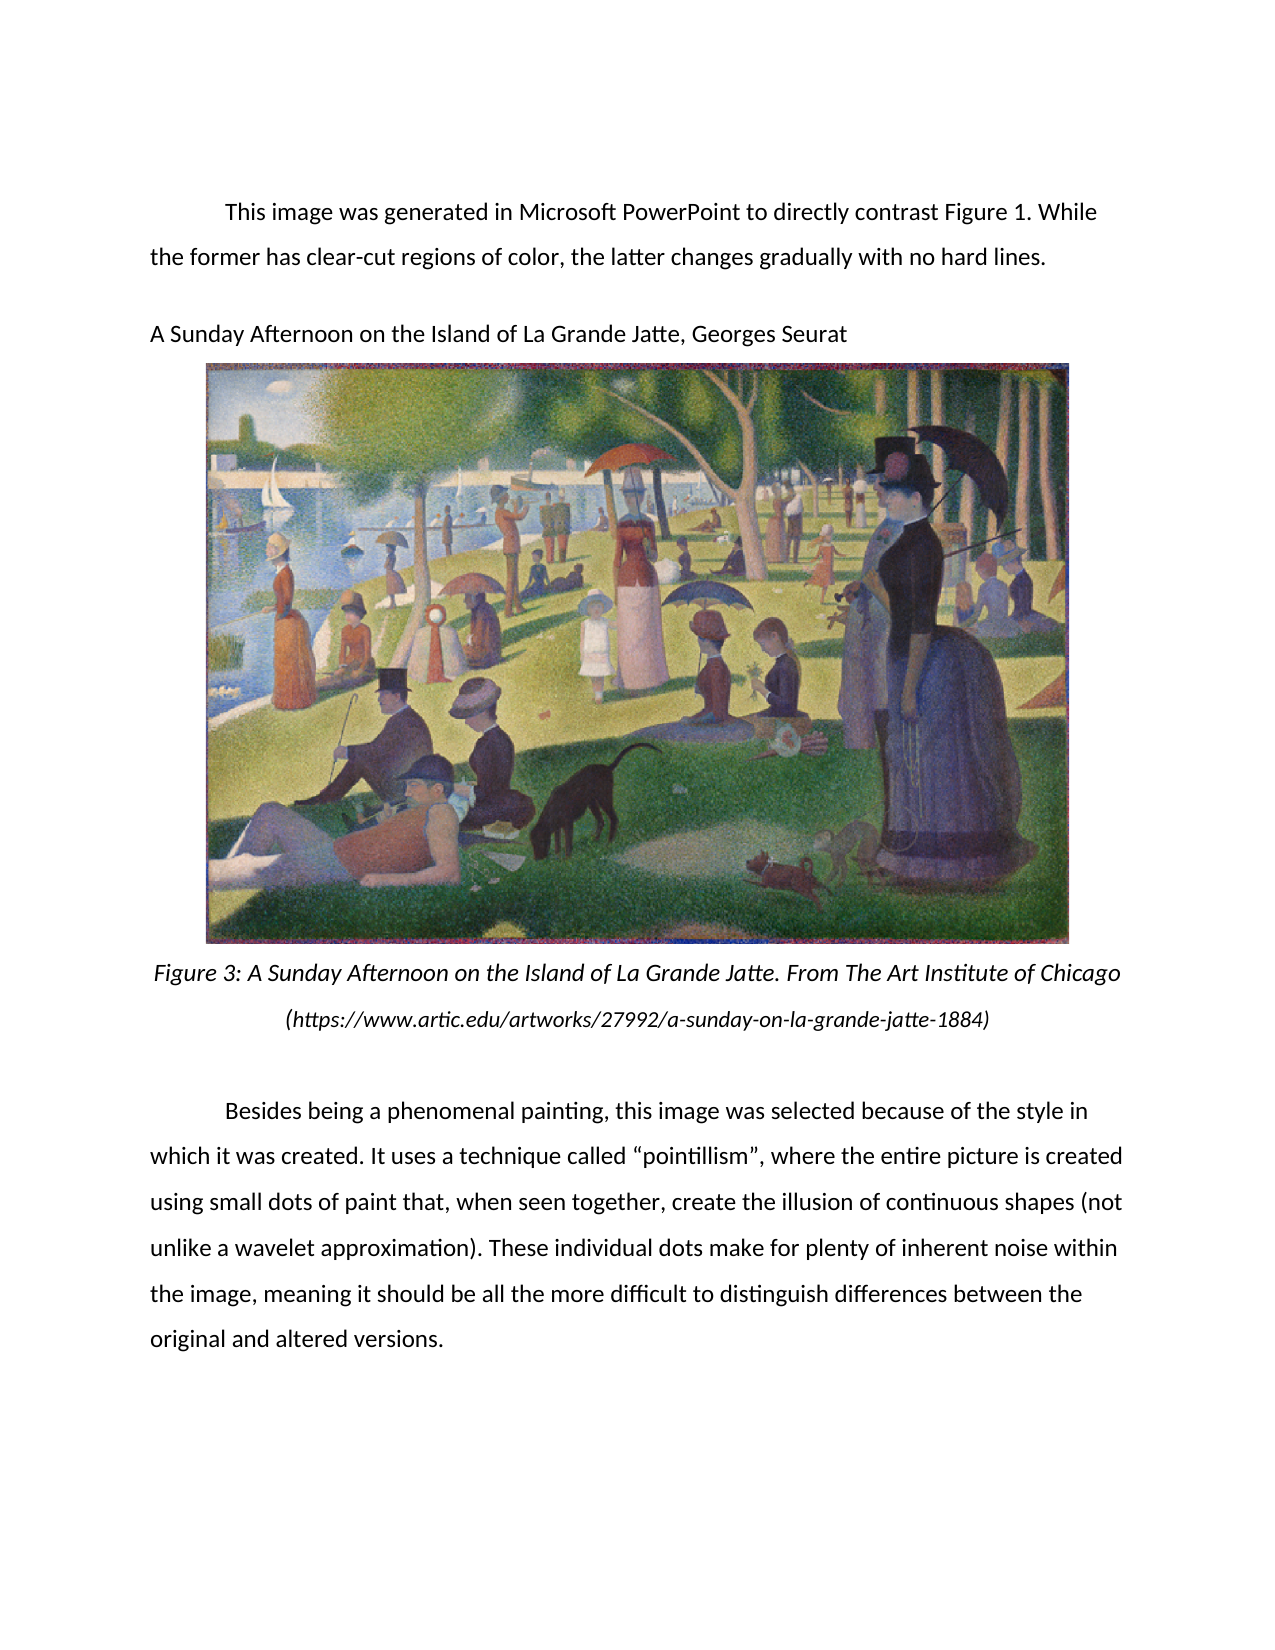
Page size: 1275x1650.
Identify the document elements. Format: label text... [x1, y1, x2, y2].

text (https://www.artic.edu/artworks/27992/a-sunday-on-la-grande-jatte-1884) [150, 1003, 1125, 1034]
text Besides being a phenomenal painting, this image was selected because of the style in which it was created. It uses a technique called “pointillism”, where the entire picture is created using small dots of paint that, when seen together, create the illusion of continuous shapes (not unlike a wavelet approximation). These individual dots make for plenty of inherent noise within the image, meaning it should be all the more difficult to distinguish differences between the original and altered versions. [150, 1095, 1125, 1354]
picture [205, 363, 1070, 944]
text Figure 3: A Sunday Afternoon on the Island of La Grande Jatte. From The Art Institute of Chicago [150, 958, 1125, 988]
text This image was generated in Microsoft PowerPoint to directly contrast Figure 1. While the former has clear-cut regions of color, the latter changes gradually with no hard lines. [150, 196, 1125, 272]
text A Sunday Afternoon on the Island of La Grande Jatte, Georges Seurat [150, 318, 1125, 348]
